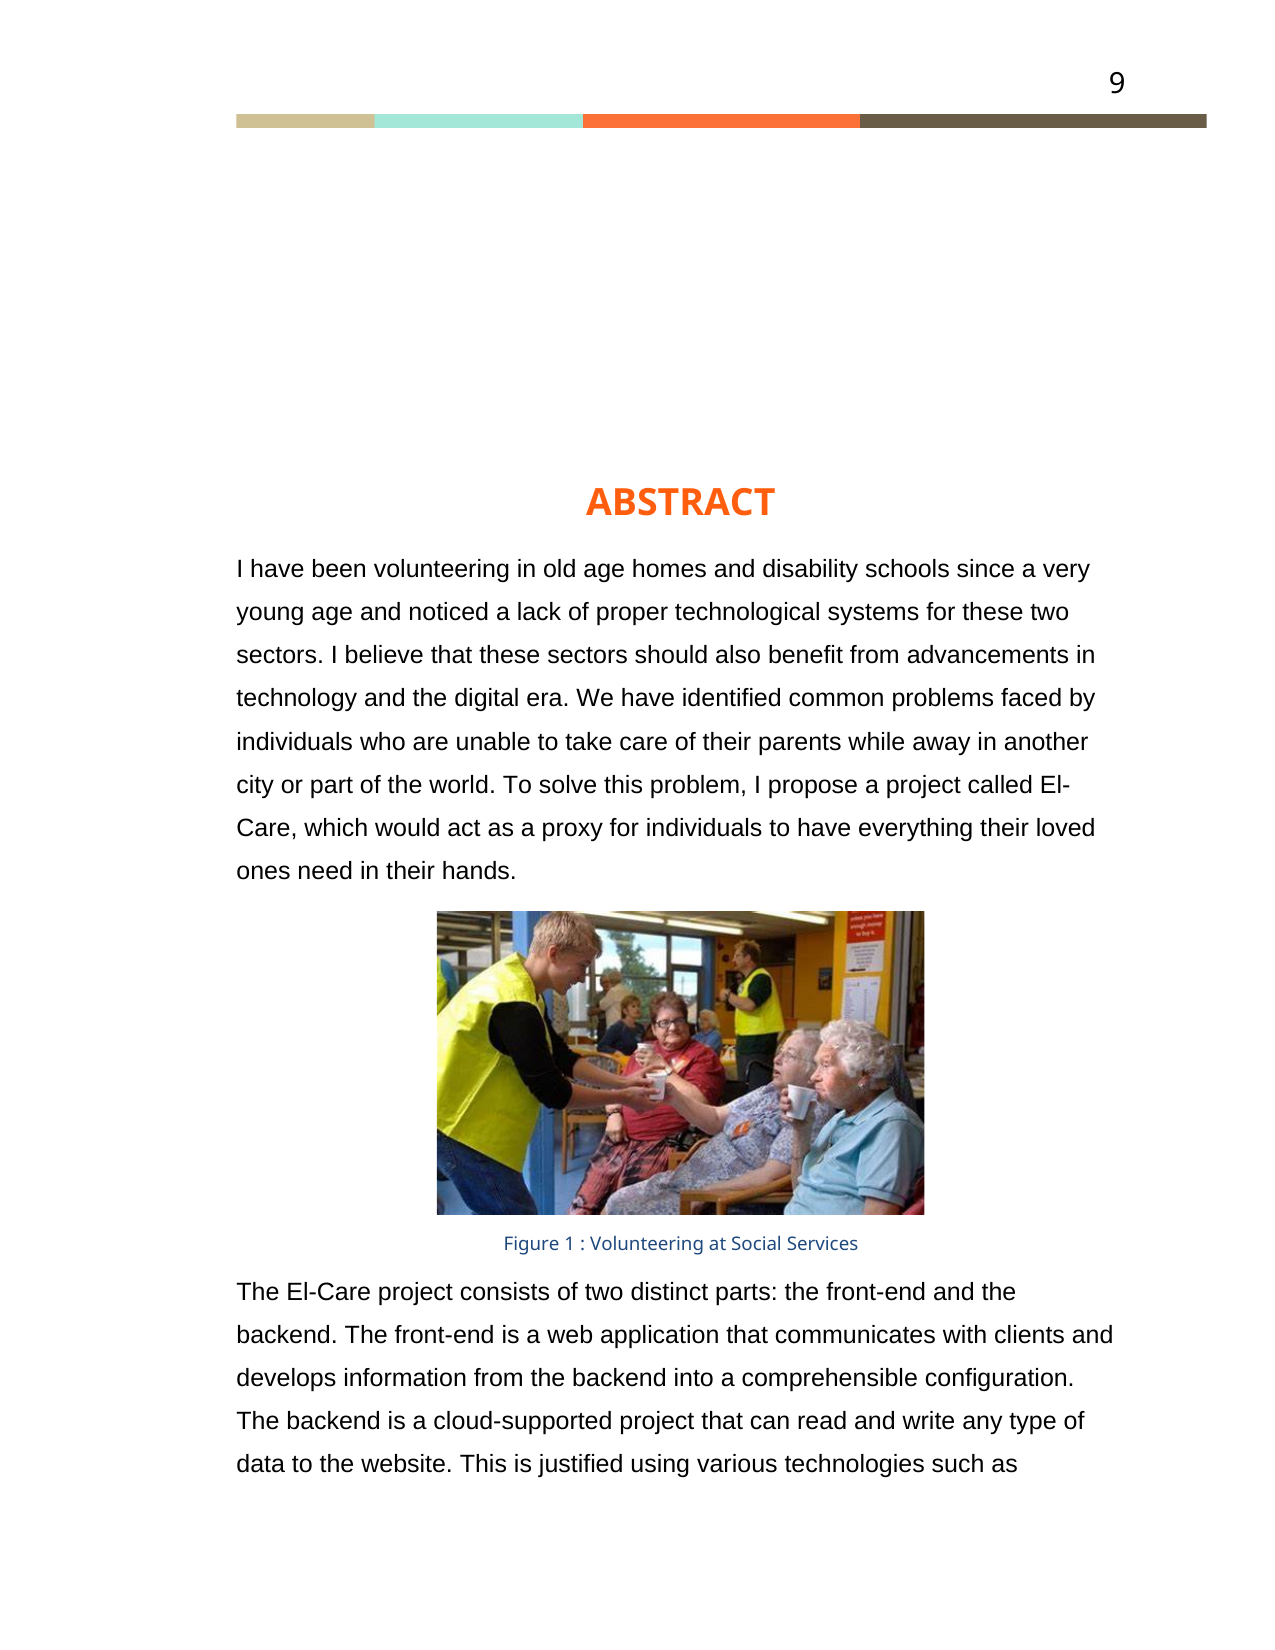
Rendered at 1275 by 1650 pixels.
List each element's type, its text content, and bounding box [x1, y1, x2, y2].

subtitle ABSTRACT [236, 475, 1125, 526]
picture [236, 114, 1207, 128]
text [236, 1277, 1125, 1478]
text I have been volunteering in old age homes and disability schools since a very young age and noticed a lack of proper technological systems for these two sectors. I believe that these sectors should also benefit from advancements in technology and the digital era. We have identified common problems faced by individuals who are unable to take care of their parents while away in another city or part of the world. To solve this problem, I propose a project called El-Care, which would act as a proxy for individuals to have everything their loved ones need in their hands. [236, 554, 1125, 884]
text Figure 1 : Volunteering at Social Services [236, 1231, 1125, 1256]
picture [436, 911, 925, 1215]
